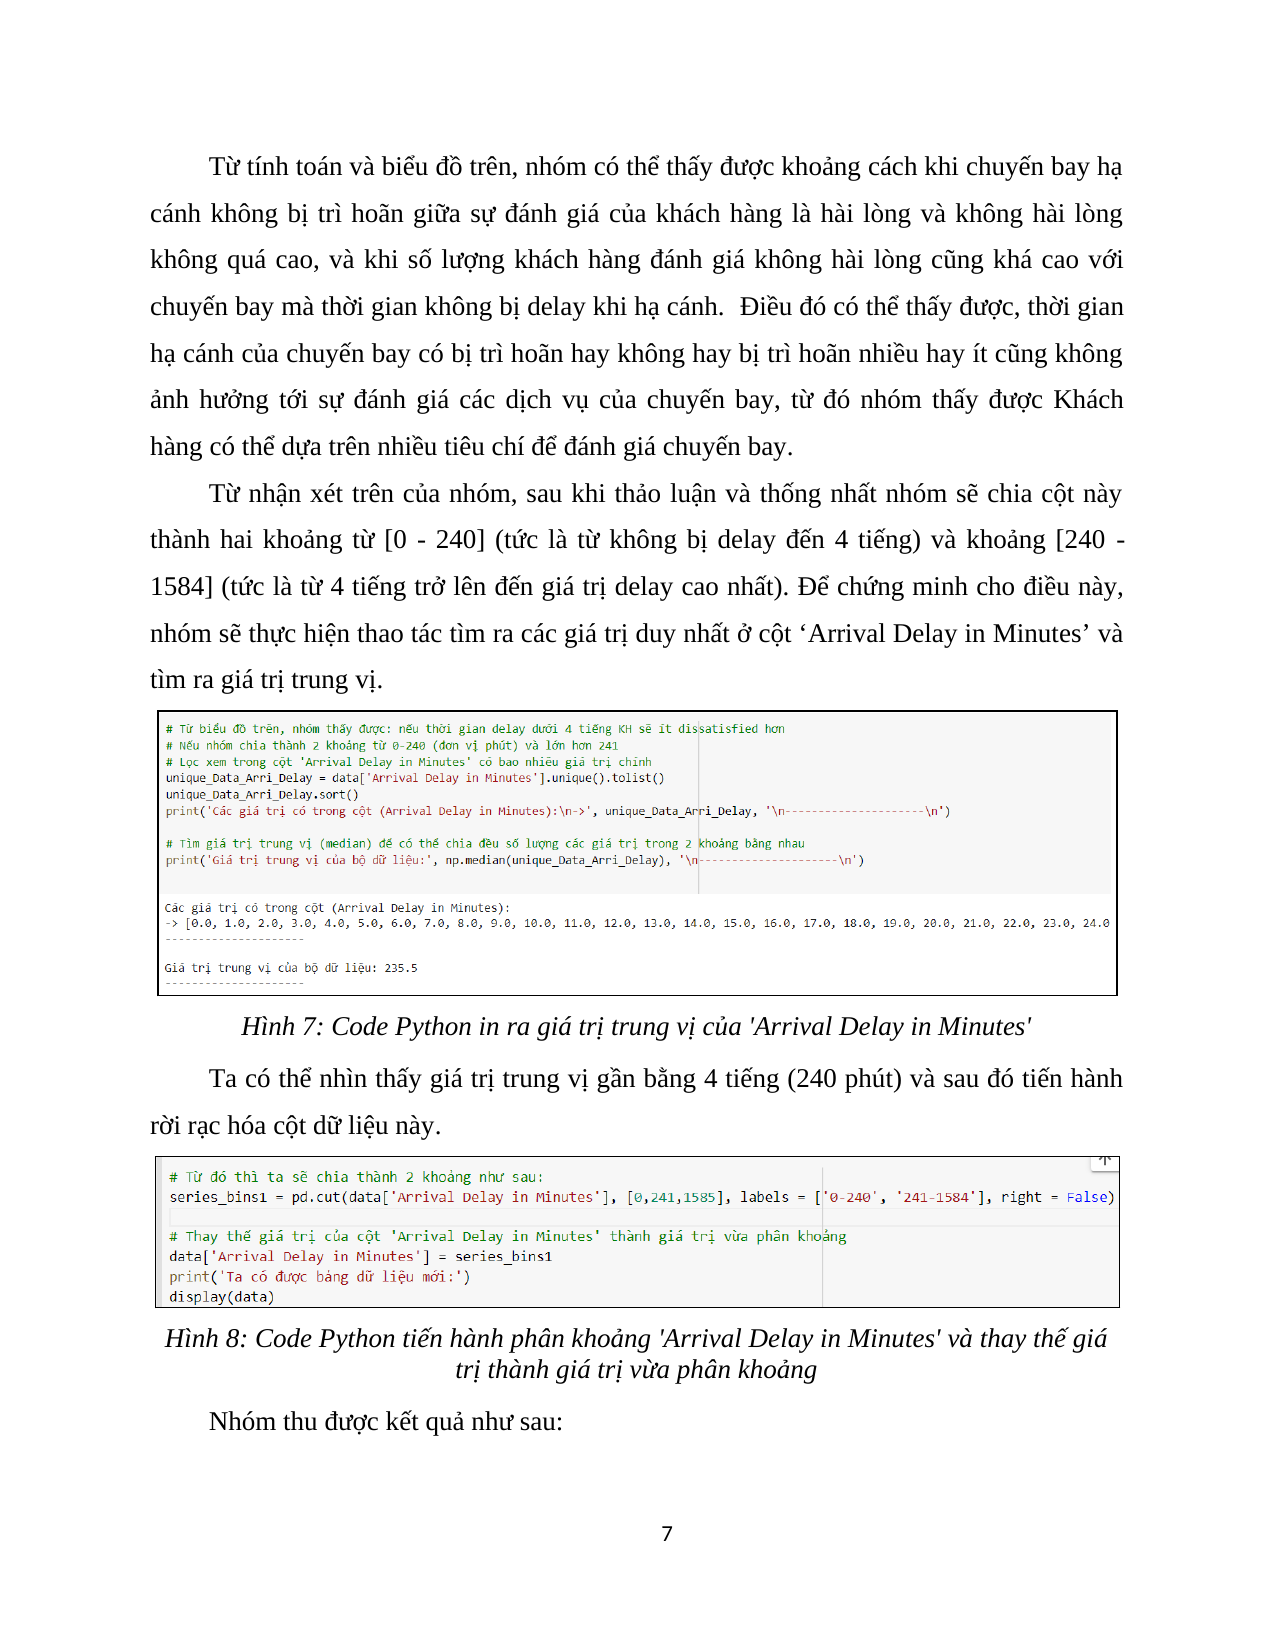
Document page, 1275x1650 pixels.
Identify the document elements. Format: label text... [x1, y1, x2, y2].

picture [156, 1157, 1119, 1307]
text Hình 8: Code Python tiến hành phân khoảng 'Arrival Delay in Minutes' và thay thế giá trị thành giá trị vừa phân khoảng [150, 1322, 1125, 1385]
text Hình 7: Code Python in ra giá trị trung vị của 'Arrival Delay in Minutes' [150, 1010, 1125, 1042]
text Từ nhận xét trên của nhóm, sau khi thảo luận và thống nhất nhóm sẽ chia cột này thành hai khoảng từ [0 - 240] (tức là từ không bị delay đến 4 tiếng) và khoảng [240 - 1584] (tức là từ 4 tiếng trở lên đến giá trị delay cao nhất). Để chứng minh cho điều này, nhóm sẽ thực hiện thao tác tìm ra các giá trị duy nhất ở cột ‘Arrival Delay in Minutes’ và tìm ra giá trị trung vị. [150, 477, 1125, 694]
text Từ tính toán và biểu đồ trên, nhóm có thể thấy được khoảng cách khi chuyến bay hạ cánh không bị trì hoãn giữa sự đánh giá của khách hàng là hài lòng và không hài lòng không quá cao, và khi số lượng khách hàng đánh giá không hài lòng cũng khá cao với chuyến bay mà thời gian không bị delay khi hạ cánh. Điều đó có thể thấy được, thời gian hạ cánh của chuyến bay có bị trì hoãn hay không hay bị trì hoãn nhiều hay ít cũng không ảnh hưởng tới sự đánh giá các dịch vụ của chuyến bay, từ đó nhóm thấy được Khách hàng có thể dựa trên nhiều tiêu chí để đánh giá chuyến bay. [150, 150, 1125, 461]
text Ta có thể nhìn thấy giá trị trung vị gần bằng 4 tiếng (240 phút) và sau đó tiến hành rời rạc hóa cột dữ liệu này. [150, 1062, 1125, 1140]
picture [159, 712, 1116, 995]
text Nhóm thu được kết quả như sau: [150, 1406, 1125, 1437]
